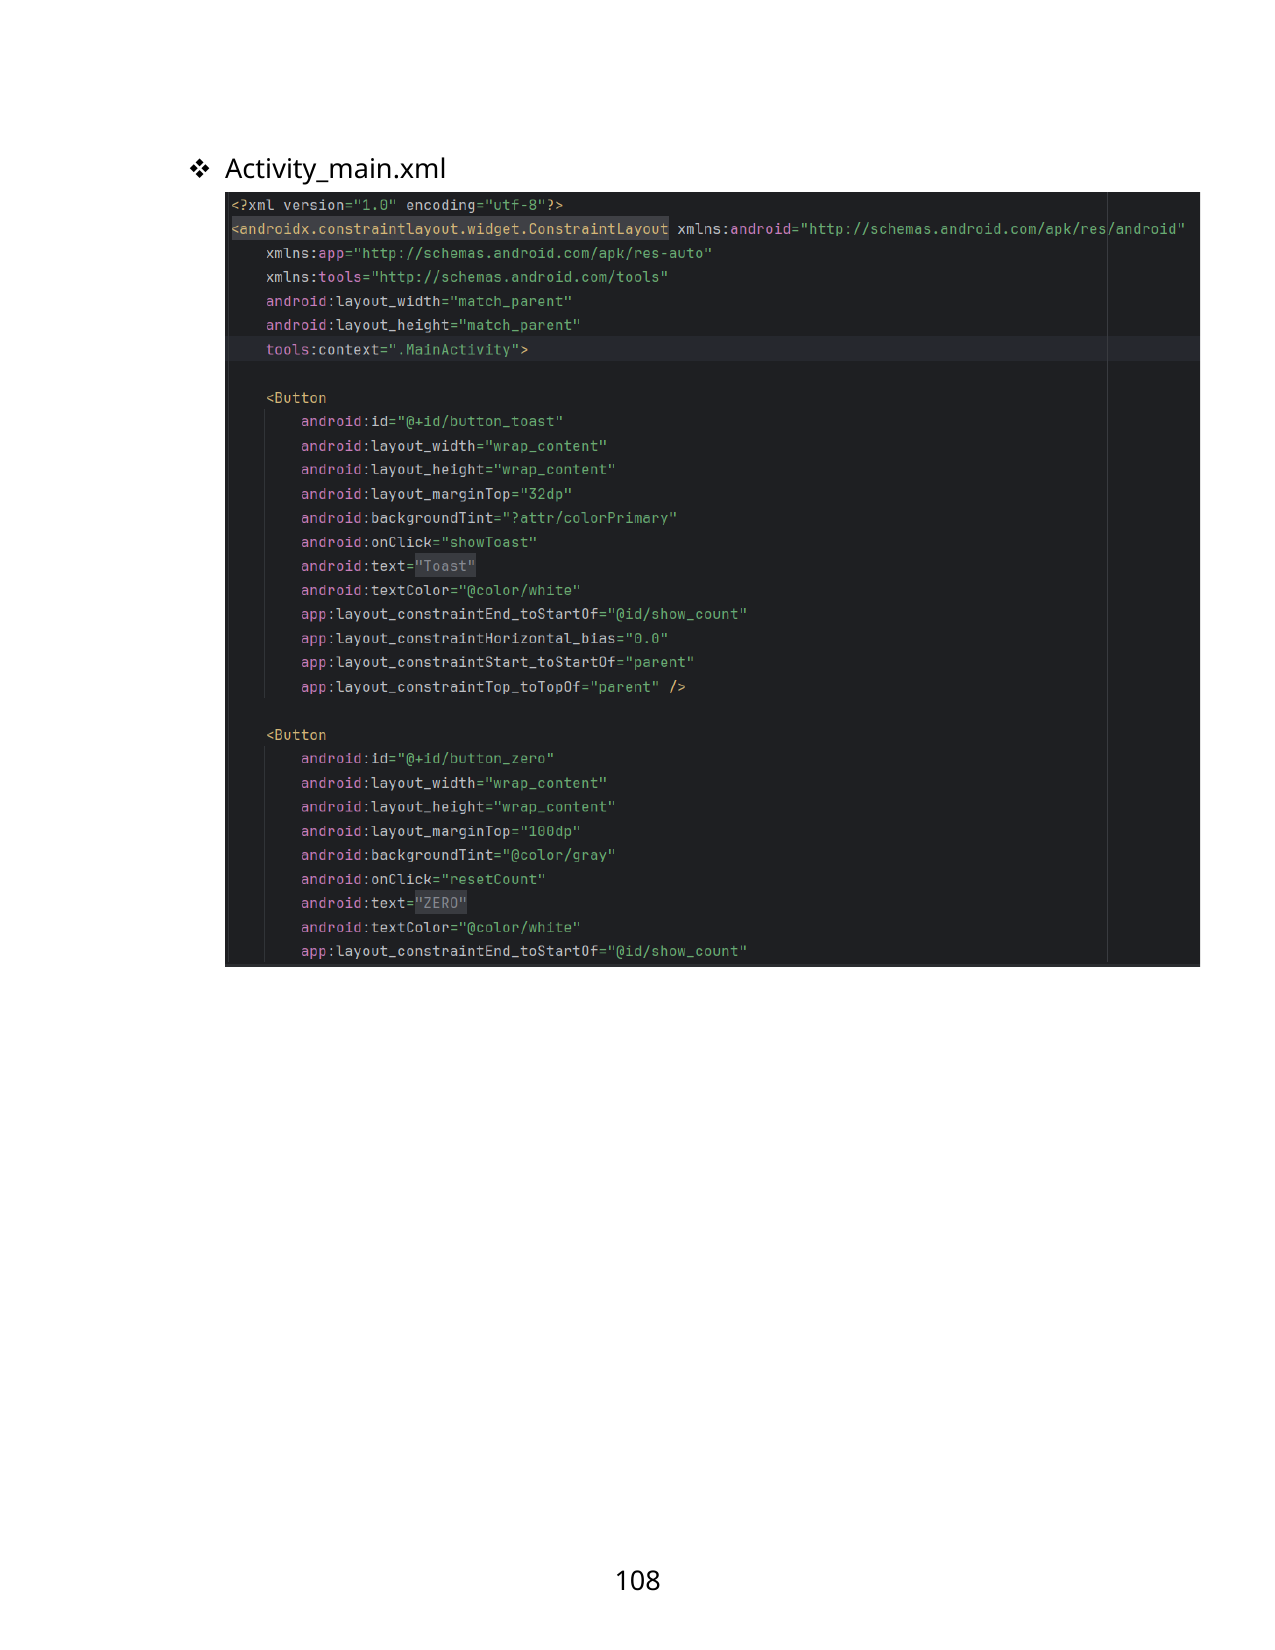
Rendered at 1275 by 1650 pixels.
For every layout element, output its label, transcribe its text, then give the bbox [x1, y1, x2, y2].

list Activity_main.xml [187, 150, 1125, 187]
picture [225, 192, 1200, 967]
